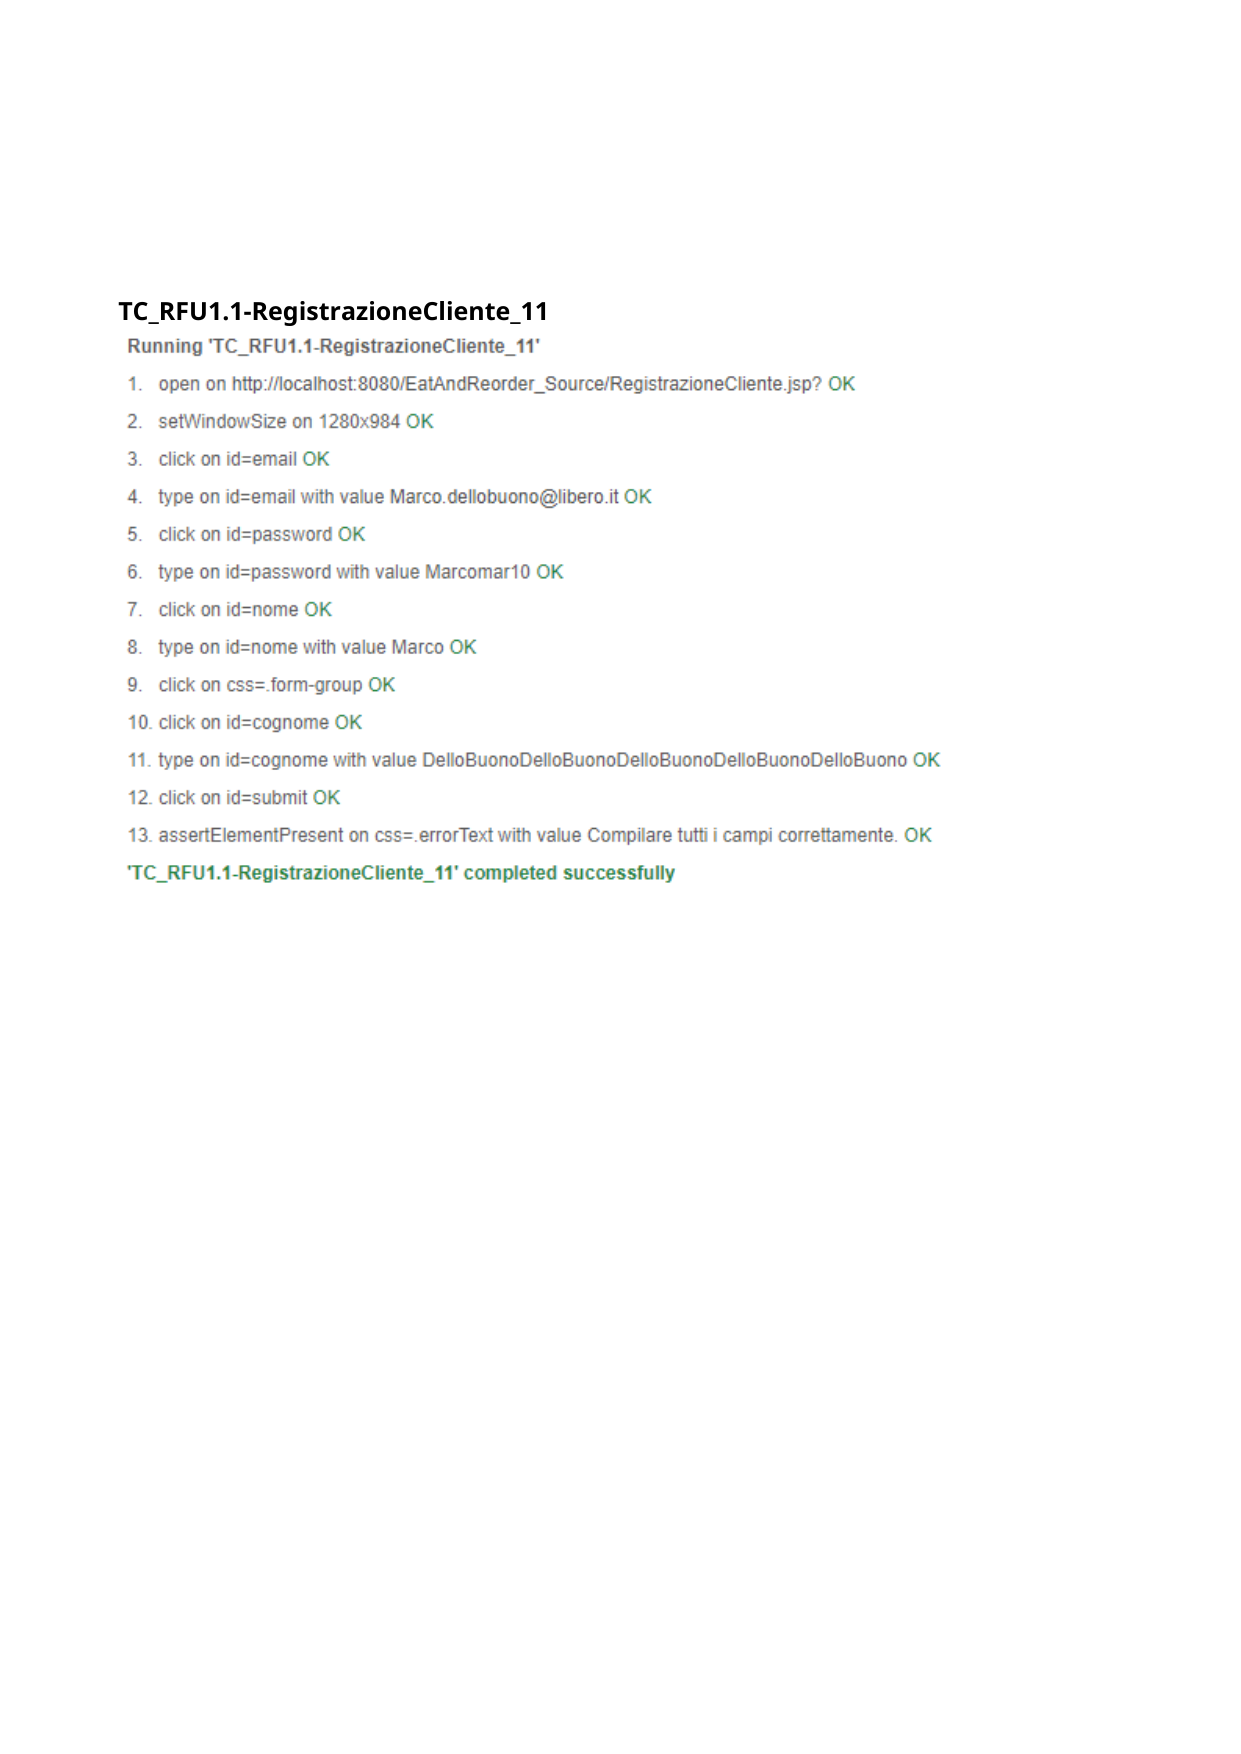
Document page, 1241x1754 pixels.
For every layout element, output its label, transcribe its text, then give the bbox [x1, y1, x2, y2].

picture [118, 328, 955, 886]
